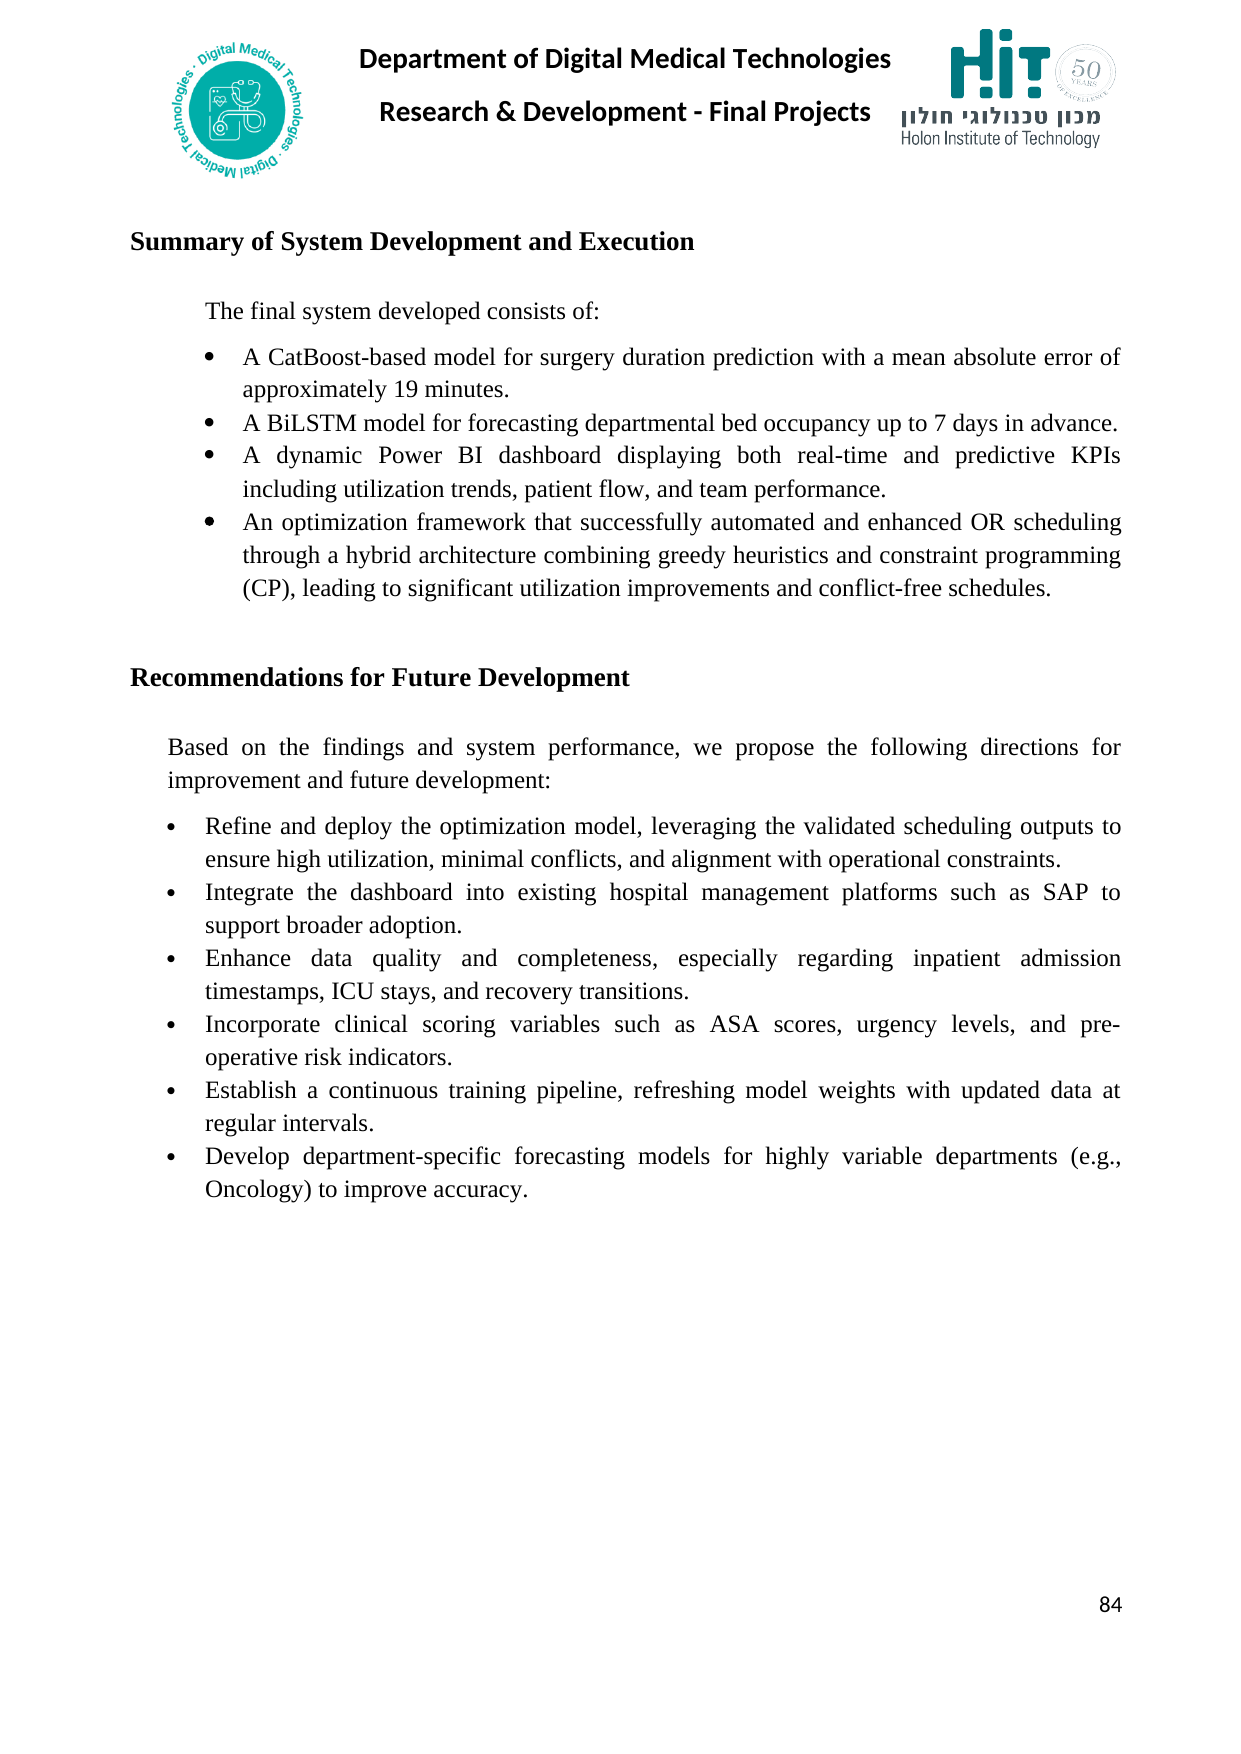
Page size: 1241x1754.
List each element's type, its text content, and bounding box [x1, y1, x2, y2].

subtitle Enhance data quality and completeness, especially regarding inpatient admission timestamps, ICU stays, and recovery transitions. [167, 943, 1122, 1005]
subtitle A dynamic Power BI dashboard displaying both real-time and predictive KPIs including utilization trends, patient flow, and team performance. [205, 441, 1122, 502]
picture [167, 34, 311, 185]
subtitle A BiLSTM model for forecasting departmental bed occupancy up to 7 days in advance. [205, 408, 1122, 436]
text The final system developed consists of: [130, 296, 1122, 325]
subtitle Refine and deploy the optimization model, leveraging the validated scheduling outputs to ensure high utilization, minimal conflicts, and alignment with operational constraints. [167, 811, 1122, 873]
subtitle Establish a continuous training pipeline, refreshing model weights with updated data at regular intervals. [167, 1075, 1122, 1137]
subtitle Develop department-specific forecasting models for highly variable departments (e.g., Oncology) to improve accuracy. [167, 1141, 1122, 1203]
text Based on the findings and system performance, we propose the following directions for improvement and future development: [167, 732, 1122, 794]
text Recommendations for Future Development [130, 661, 1122, 692]
text Summary of System Development and Execution [130, 224, 1122, 256]
subtitle An optimization framework that successfully automated and enhanced OR scheduling through a hybrid architecture combining greedy heuristics and constraint programming (CP), leading to significant utilization improvements and conflict-free schedules. [205, 507, 1122, 601]
picture [897, 26, 1123, 152]
subtitle Integrate the dashboard into existing hospital management platforms such as SAP to support broader adoption. [167, 877, 1122, 939]
subtitle Incorporate clinical scoring variables such as ASA scores, urgency levels, and pre-operative risk indicators. [167, 1009, 1122, 1071]
subtitle A CatBoost-based model for surgery duration prediction with a mean absolute error of approximately 19 minutes. [205, 342, 1122, 403]
